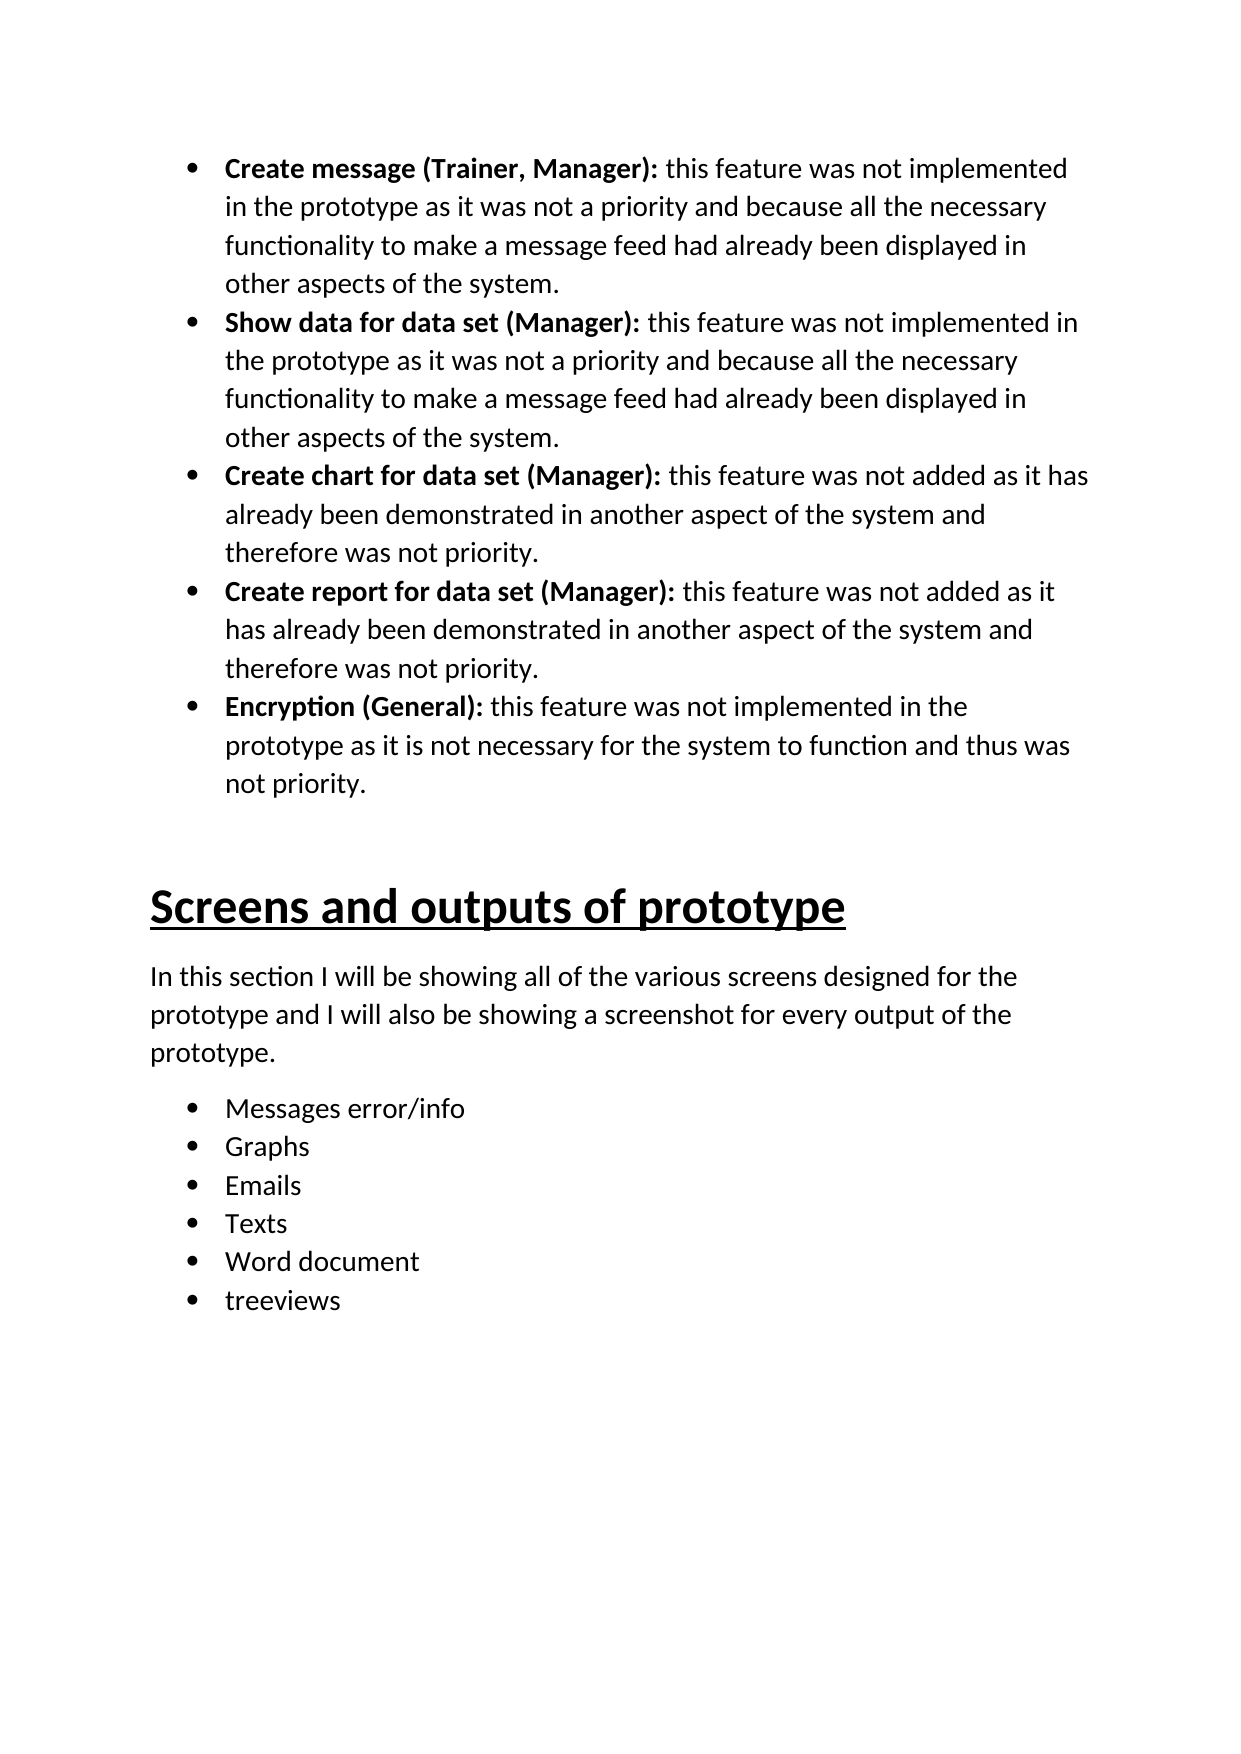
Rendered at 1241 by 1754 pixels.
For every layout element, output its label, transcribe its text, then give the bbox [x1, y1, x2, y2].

list Word document [187, 1243, 1090, 1279]
list Emails [187, 1167, 1090, 1202]
list Create report for data set (Manager): this feature was not added as it has already been demonstrated in another aspect of the system and therefore was not priority. [187, 573, 1090, 685]
list Create chart for data set (Manager): this feature was not added as it has already been demonstrated in another aspect of the system and therefore was not priority. [187, 457, 1090, 570]
list Encryption (General): this feature was not implemented in the prototype as it is not necessary for the system to function and thus was not priority. [187, 688, 1090, 801]
list Show data for data set (Manager): this feature was not implemented in the prototype as it was not a priority and because all the necessary functionality to make a message feed had already been displayed in other aspects of the system. [187, 304, 1090, 455]
list Create message (Trainer, Manager): this feature was not implemented in the prototype as it was not a priority and because all the necessary functionality to make a message feed had already been displayed in other aspects of the system. [187, 150, 1090, 301]
list Graphs [187, 1128, 1090, 1164]
list Messages error/info [187, 1090, 1090, 1125]
list Texts [187, 1205, 1090, 1241]
text In this section I will be showing all of the various screens designed for the prototype and I will also be showing a screenshot for every output of the prototype. [150, 958, 1090, 1070]
text Screens and outputs of prototype [150, 875, 1090, 936]
list treeviews [187, 1282, 1090, 1317]
